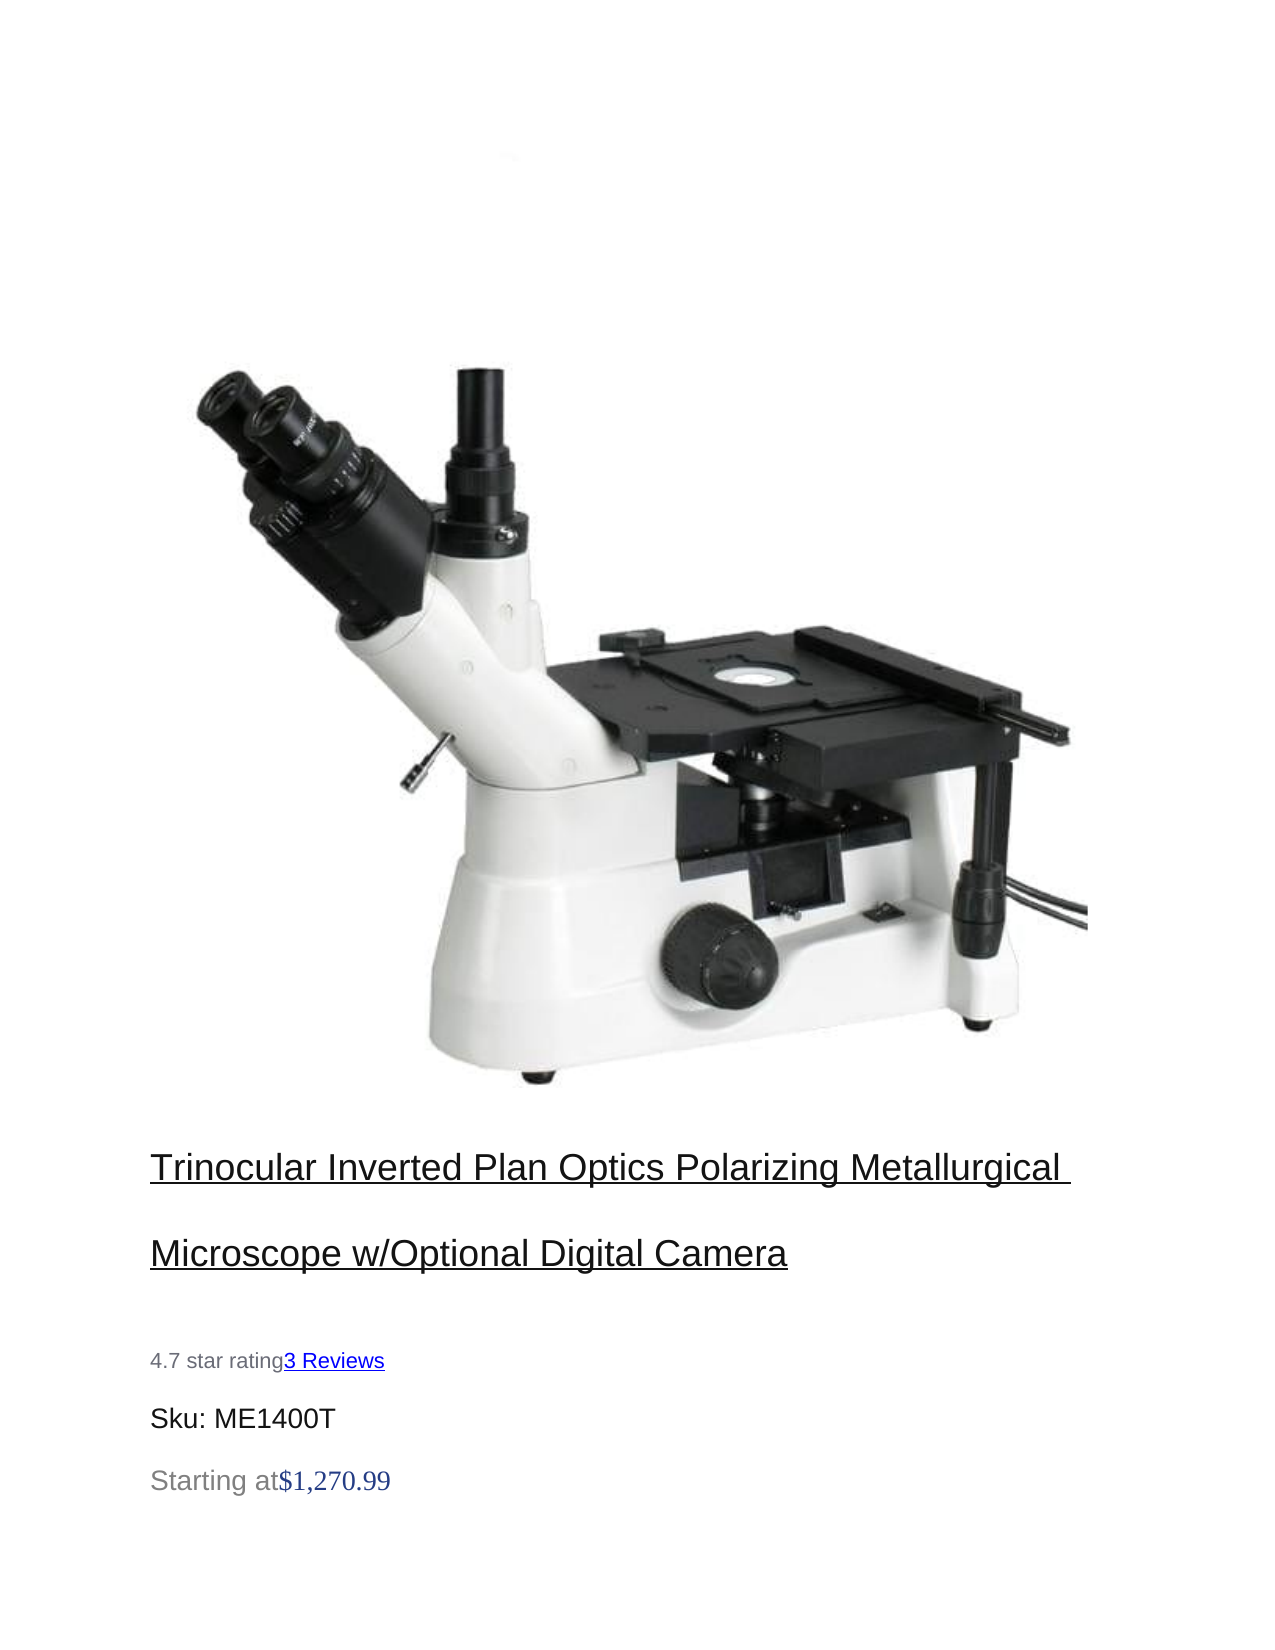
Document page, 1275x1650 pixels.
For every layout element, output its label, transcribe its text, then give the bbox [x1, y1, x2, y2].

picture [150, 150, 1088, 1088]
text Starting at$1,270.99 [150, 1464, 1125, 1496]
text Trinocular Inverted Plan Optics Polarizing Metallurgical Microscope w/Optional Digital Camera [150, 1145, 1125, 1274]
text 4.7 star rating3 Reviews [150, 1346, 1125, 1373]
text Sku: ME1400T [150, 1402, 1125, 1434]
